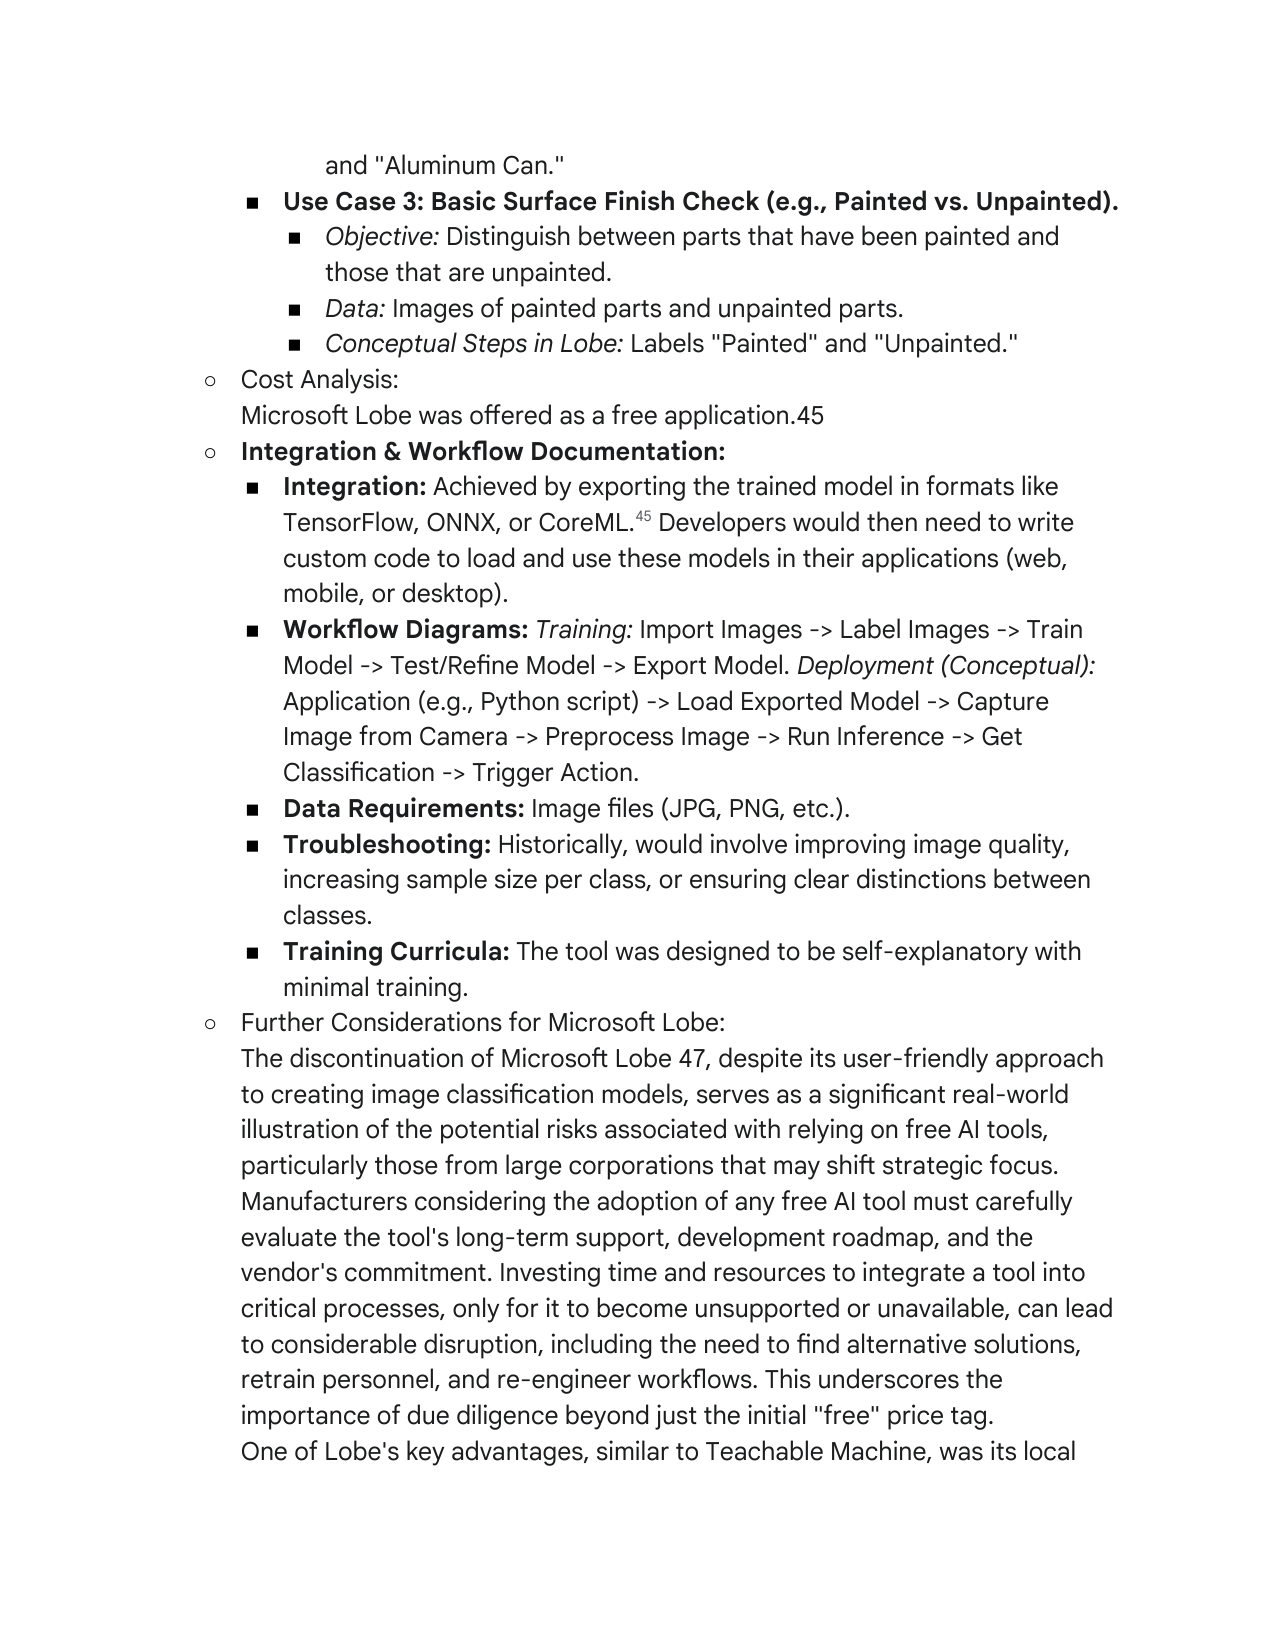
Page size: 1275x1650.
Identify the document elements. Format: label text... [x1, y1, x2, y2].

list Training Curricula: The tool was designed to be self-explanatory with minimal training. [245, 936, 1125, 1003]
list Integration & Workflow Documentation: [203, 436, 1125, 467]
list Objective: Distinguish between parts that have been painted and those that are unpainted. [287, 221, 1125, 288]
list Use Case 3: Basic Surface Finish Check (e.g., Painted vs. Unpainted). [245, 186, 1125, 217]
list Data: Images of painted parts and unpainted parts. [287, 293, 1125, 324]
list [287, 150, 1125, 181]
list Workflow Diagrams: Training: Import Images -> Label Images -> Train Model -> Test/Refine Model -> Export Model. Deployment (Conceptual): Application (e.g., Python script) -> Load Exported Model -> Capture Image from Camera -> Preprocess Image -> Run Inference -> Get Classification -> Trigger Action. [245, 614, 1125, 789]
list Troubleshooting: Historically, would involve improving image quality, increasing sample size per class, or ensuring clear distinctions between classes. [245, 829, 1125, 932]
list Conceptual Steps in Lobe: Labels "Painted" and "Unpainted." [287, 329, 1125, 360]
list Data Requirements: Image files (JPG, PNG, etc.). [245, 793, 1125, 824]
list Cost Analysis: Microsoft Lobe was offered as a free application.45 [203, 364, 1125, 431]
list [203, 1007, 1125, 1468]
list Integration: Achieved by exporting the trained model in formats like TensorFlow, ONNX, or CoreML.45 Developers would then need to write custom code to load and use these models in their applications (web, mobile, or desktop). [245, 472, 1125, 610]
